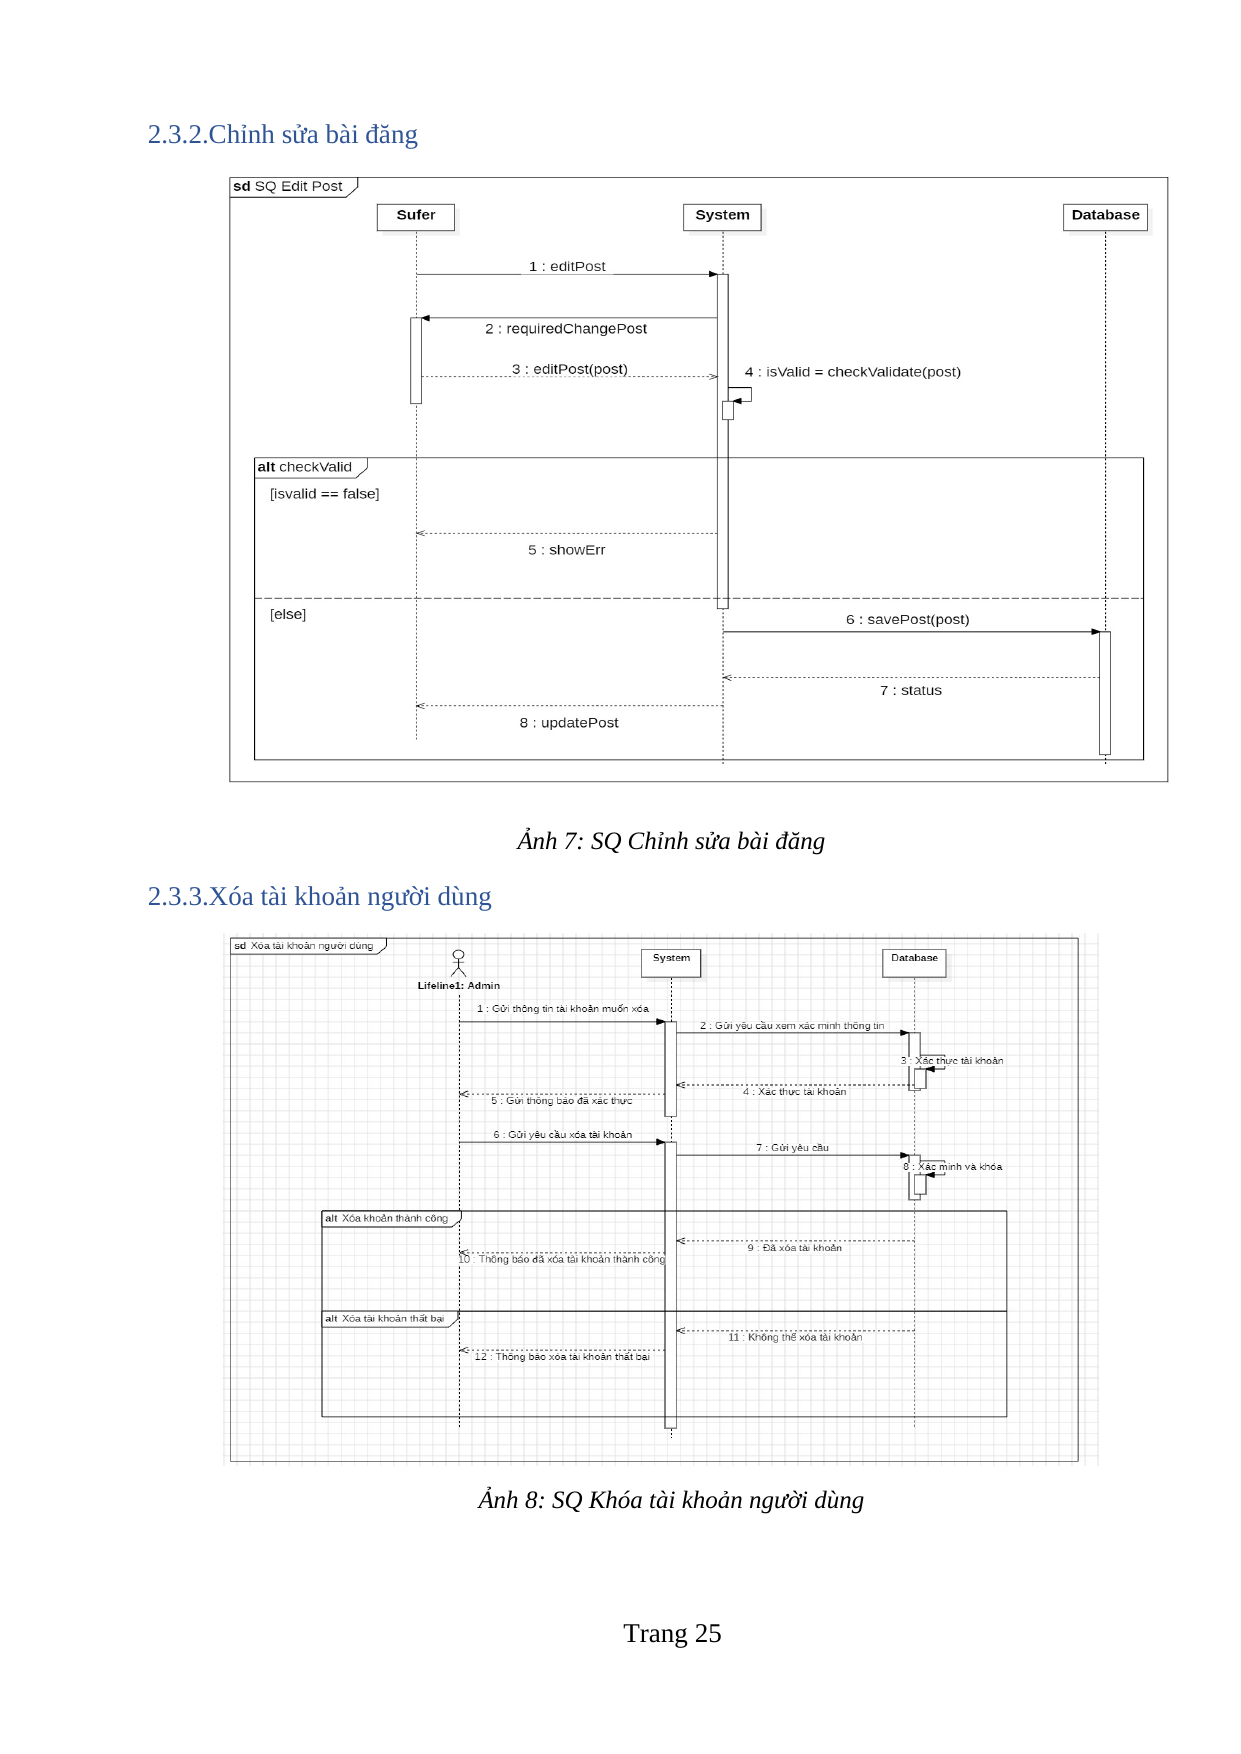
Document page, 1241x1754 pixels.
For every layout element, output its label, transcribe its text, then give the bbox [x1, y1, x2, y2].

picture [222, 933, 1100, 1466]
text Ảnh 8: SQ Khóa tài khoản người dùng [148, 1485, 1122, 1514]
subtitle 2.3.3.Xóa tài khoản người dùng [148, 880, 1122, 911]
subtitle 2.3.2.Chỉnh sửa bài đăng [148, 118, 1122, 149]
text Ảnh 7: SQ Chỉnh sửa bài đăng [148, 826, 1122, 855]
picture [222, 171, 1198, 808]
